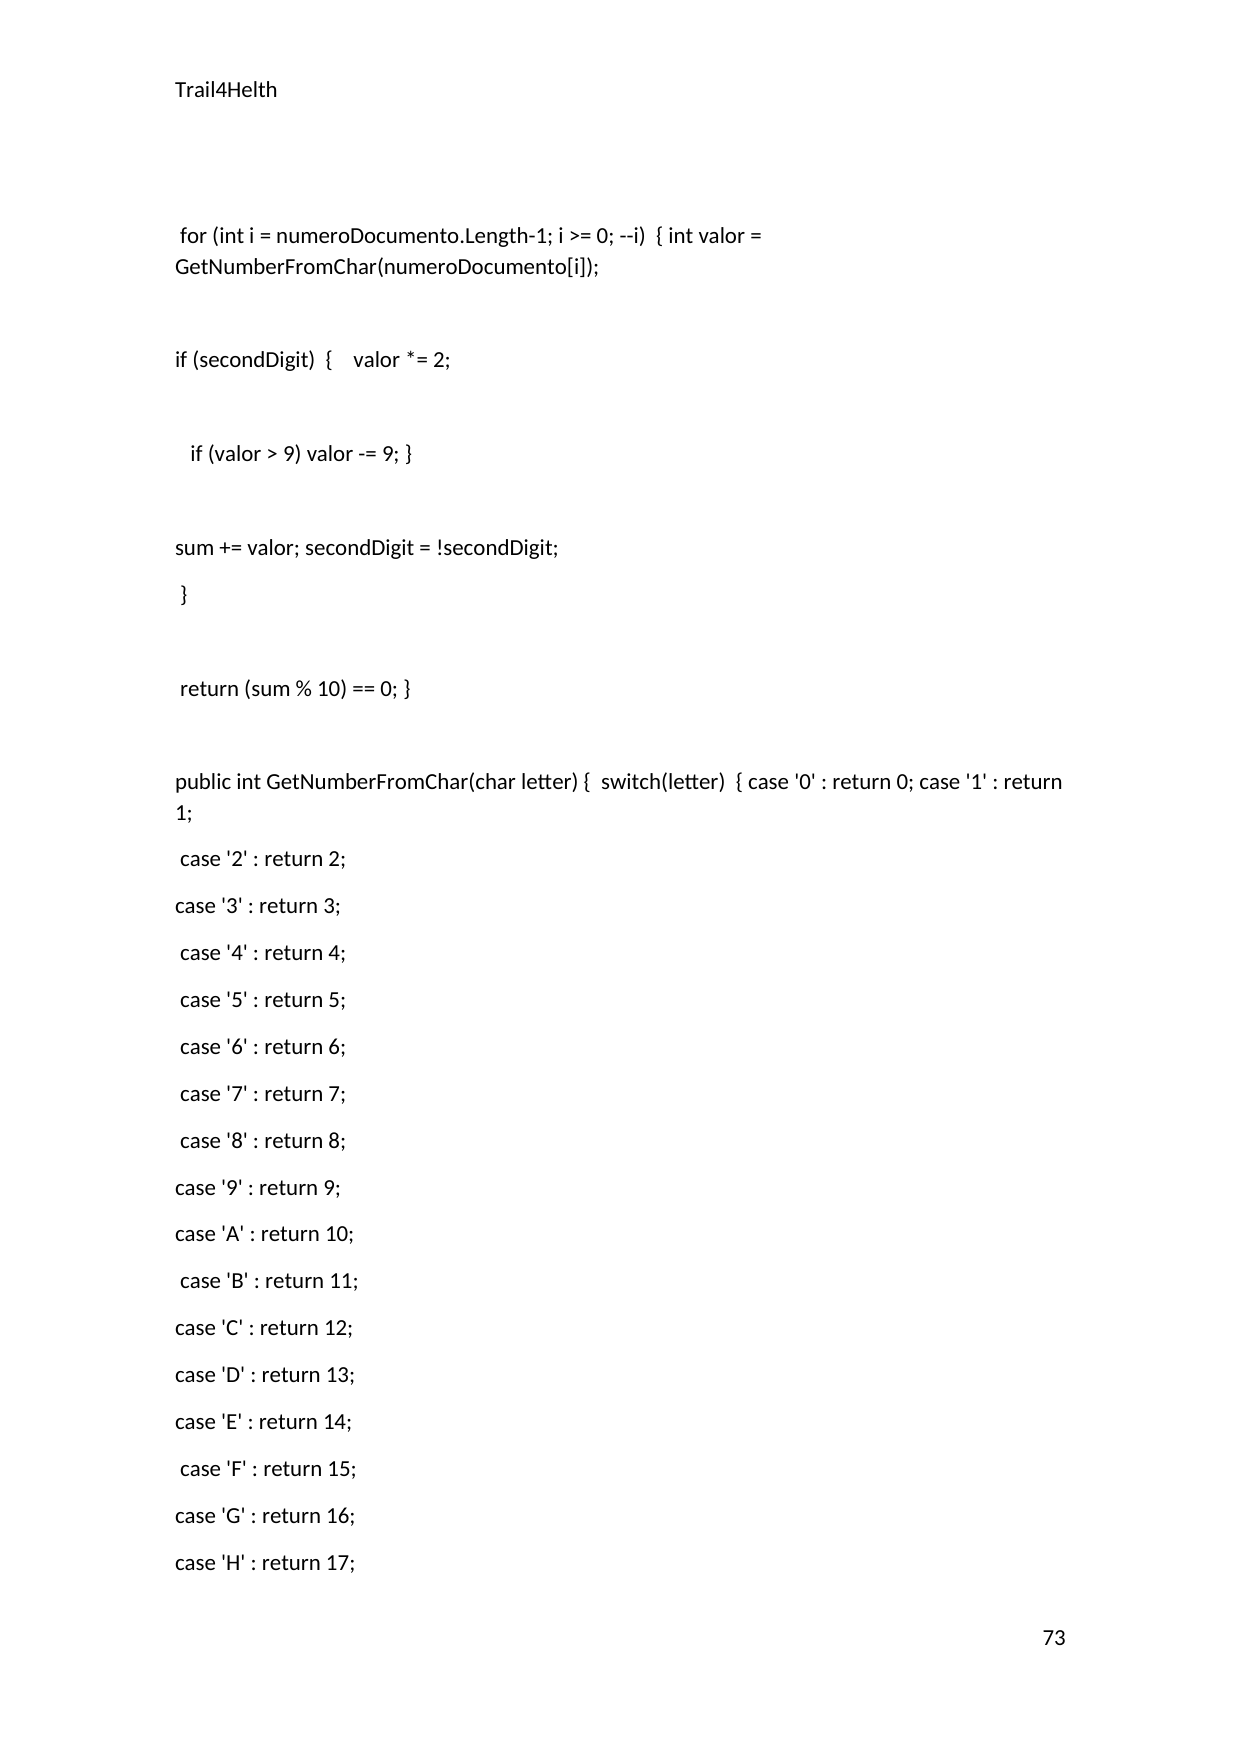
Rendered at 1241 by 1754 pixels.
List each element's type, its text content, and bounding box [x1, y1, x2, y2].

text case 'E' : return 14; [175, 1407, 1065, 1435]
text case '2' : return 2; [175, 844, 1065, 873]
text case '3' : return 3; [175, 891, 1065, 919]
text case '9' : return 9; [175, 1173, 1065, 1201]
text case 'H' : return 17; [175, 1548, 1065, 1576]
text if (secondDigit) { valor *= 2; [175, 346, 1065, 374]
text case 'D' : return 13; [175, 1360, 1065, 1388]
text case 'A' : return 10; [175, 1219, 1065, 1248]
text for (int i = numeroDocumento.Length-1; i >= 0; --i) { int valor = GetNumberFromChar(numeroDocumento[i]); [175, 222, 1065, 280]
text case 'F' : return 15; [175, 1454, 1065, 1482]
text case 'B' : return 11; [175, 1266, 1065, 1294]
text case '8' : return 8; [175, 1126, 1065, 1154]
text public int GetNumberFromChar(char letter) { switch(letter) { case '0' : return 0; case '1' : return 1; [175, 767, 1065, 826]
text case '5' : return 5; [175, 985, 1065, 1013]
text sum += valor; secondDigit = !secondDigit; [175, 533, 1065, 561]
text case 'G' : return 16; [175, 1501, 1065, 1529]
text case '6' : return 6; [175, 1032, 1065, 1060]
text case 'C' : return 12; [175, 1313, 1065, 1341]
text } [175, 580, 1065, 608]
text case '4' : return 4; [175, 938, 1065, 966]
text case '7' : return 7; [175, 1079, 1065, 1107]
text if (valor > 9) valor -= 9; } [175, 439, 1065, 467]
text return (sum % 10) == 0; } [175, 674, 1065, 702]
